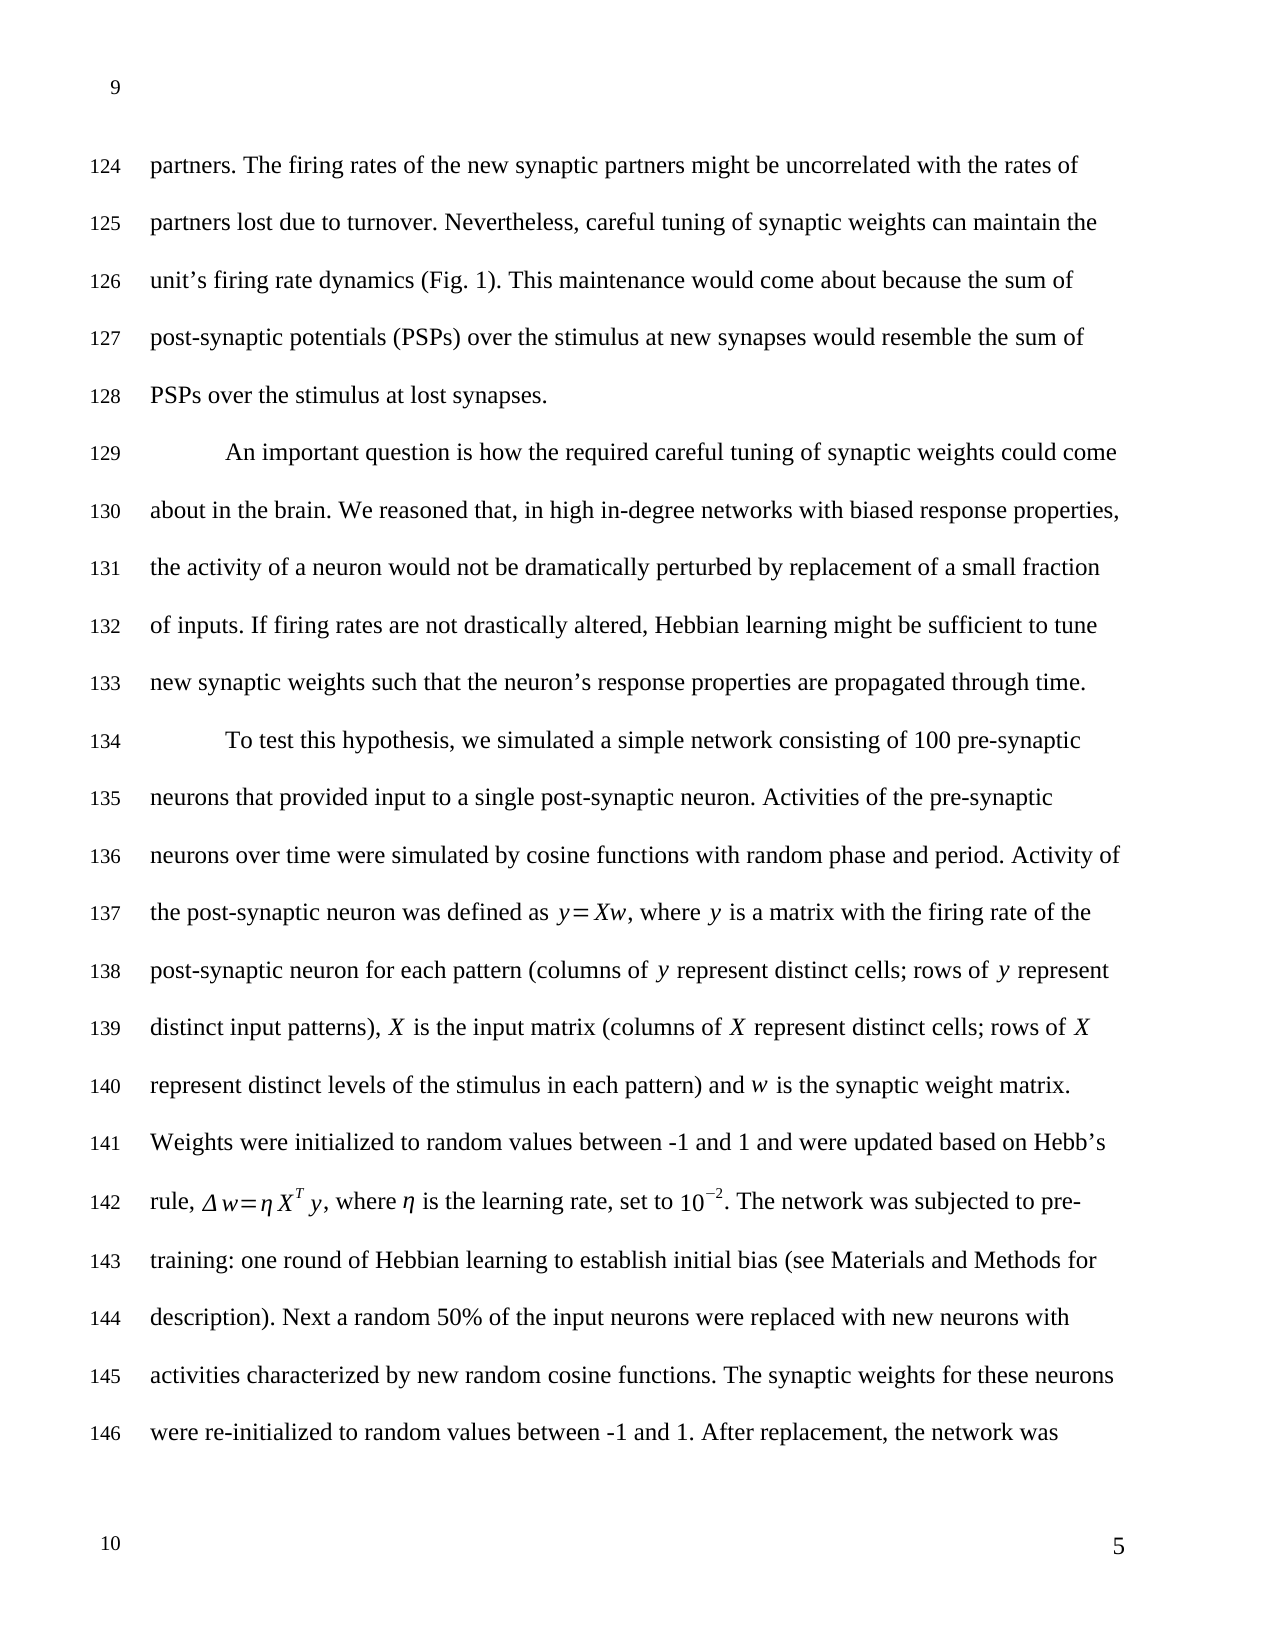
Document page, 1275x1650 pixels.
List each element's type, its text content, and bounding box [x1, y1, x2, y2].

text An important question is how the required careful tuning of synaptic weights could come about in the brain. We reasoned that, in high in-degree networks with biased response properties, the activity of a neuron would not be dramatically perturbed by replacement of a small fraction of inputs. If firing rates are not drastically altered, Hebbian learning might be sufficient to tune new synaptic weights such that the neuron’s response properties are propagated through time. [150, 437, 1125, 696]
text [150, 725, 1125, 1446]
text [150, 150, 1125, 409]
